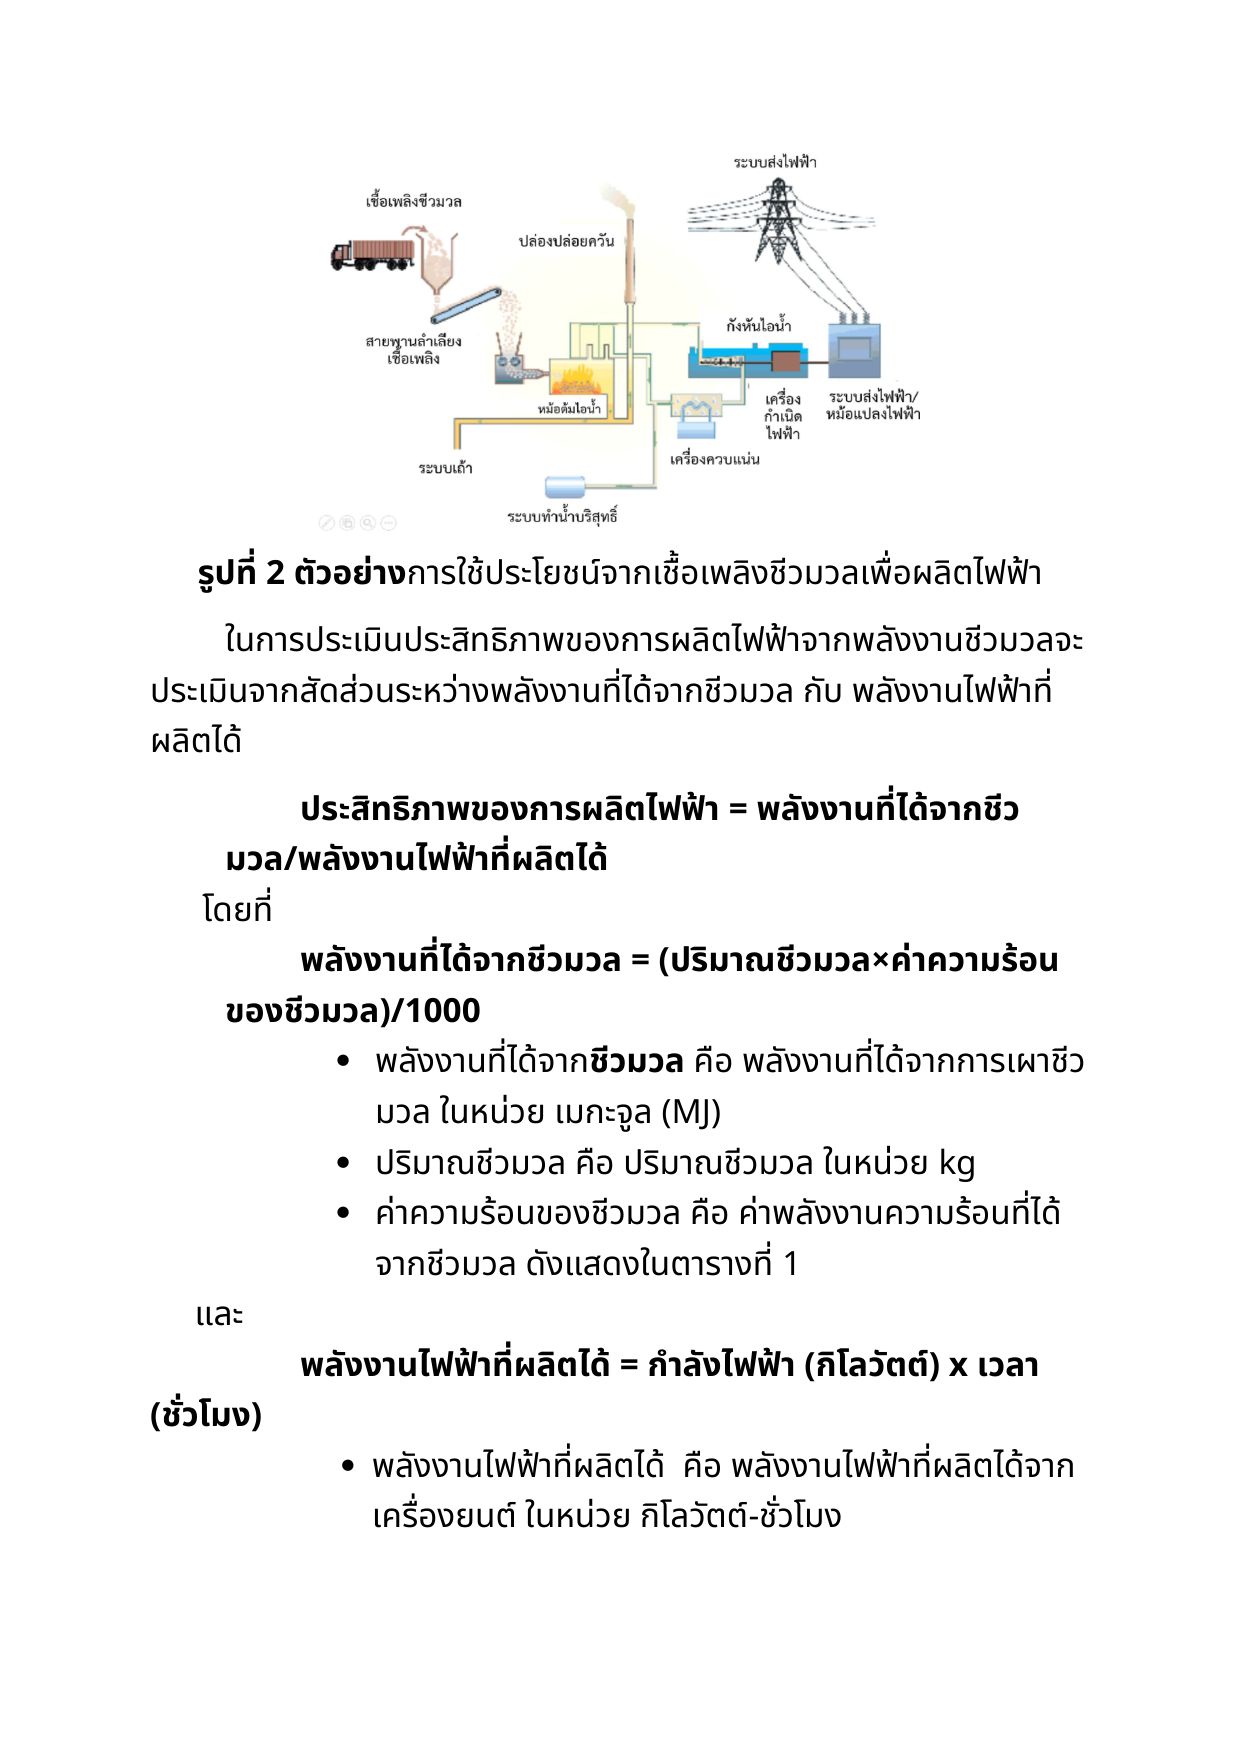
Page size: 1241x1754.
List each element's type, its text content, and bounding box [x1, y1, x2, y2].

text ในการประเมินประสิทธิภาพของการผลิตไฟฟ้าจากพลังงานชีวมวลจะประเมินจากสัดส่วนระหว่างพลังงานที่ได้จากชีวมวล กับ พลังงานไฟฟ้าที่ผลิตได้ [150, 616, 1090, 767]
text โดยที่ [150, 886, 1090, 936]
text พลังงานไฟฟ้าที่ผลิตได้ = กำลังไฟฟ้า (กิโลวัตต์) x เวลา (ชั่วโมง) [150, 1341, 1090, 1442]
list ปริมาณชีวมวล คือ ปริมาณชีวมวล ในหน่วย kg [337, 1138, 1090, 1189]
text รูปที่ 2 ตัวอย่างการใช้ประโยชน์จากเชื้อเพลิงชีวมวลเพื่อผลิตไฟฟ้า [150, 548, 1090, 599]
text ประสิทธิภาพของการผลิตไฟฟ้า = พลังงานที่ได้จากชีวมวล/พลังงานไฟฟ้าที่ผลิตได้ [225, 784, 1090, 886]
text พลังงานที่ได้จากชีวมวล = (ปริมาณชีวมวล×ค่าความร้อนของชีวมวล)/1000 [225, 936, 1090, 1037]
list พลังงานไฟฟ้าที่ผลิตได้ คือ พลังงานไฟฟ้าที่ผลิตได้จากเครื่องยนต์ ในหน่วย กิโลวัตต์-ชั่วโมง [342, 1442, 1090, 1543]
text และ [194, 1290, 1090, 1341]
list พลังงานที่ได้จากชีวมวล คือ พลังงานที่ได้จากการเผาชีวมวล ในหน่วย เมกะจูล (MJ) [337, 1037, 1090, 1138]
list ค่าความร้อนของชีวมวล คือ ค่าพลังงานความร้อนที่ได้จากชีวมวล ดังแสดงในตารางที่ 1 [337, 1189, 1090, 1290]
picture [316, 150, 924, 532]
